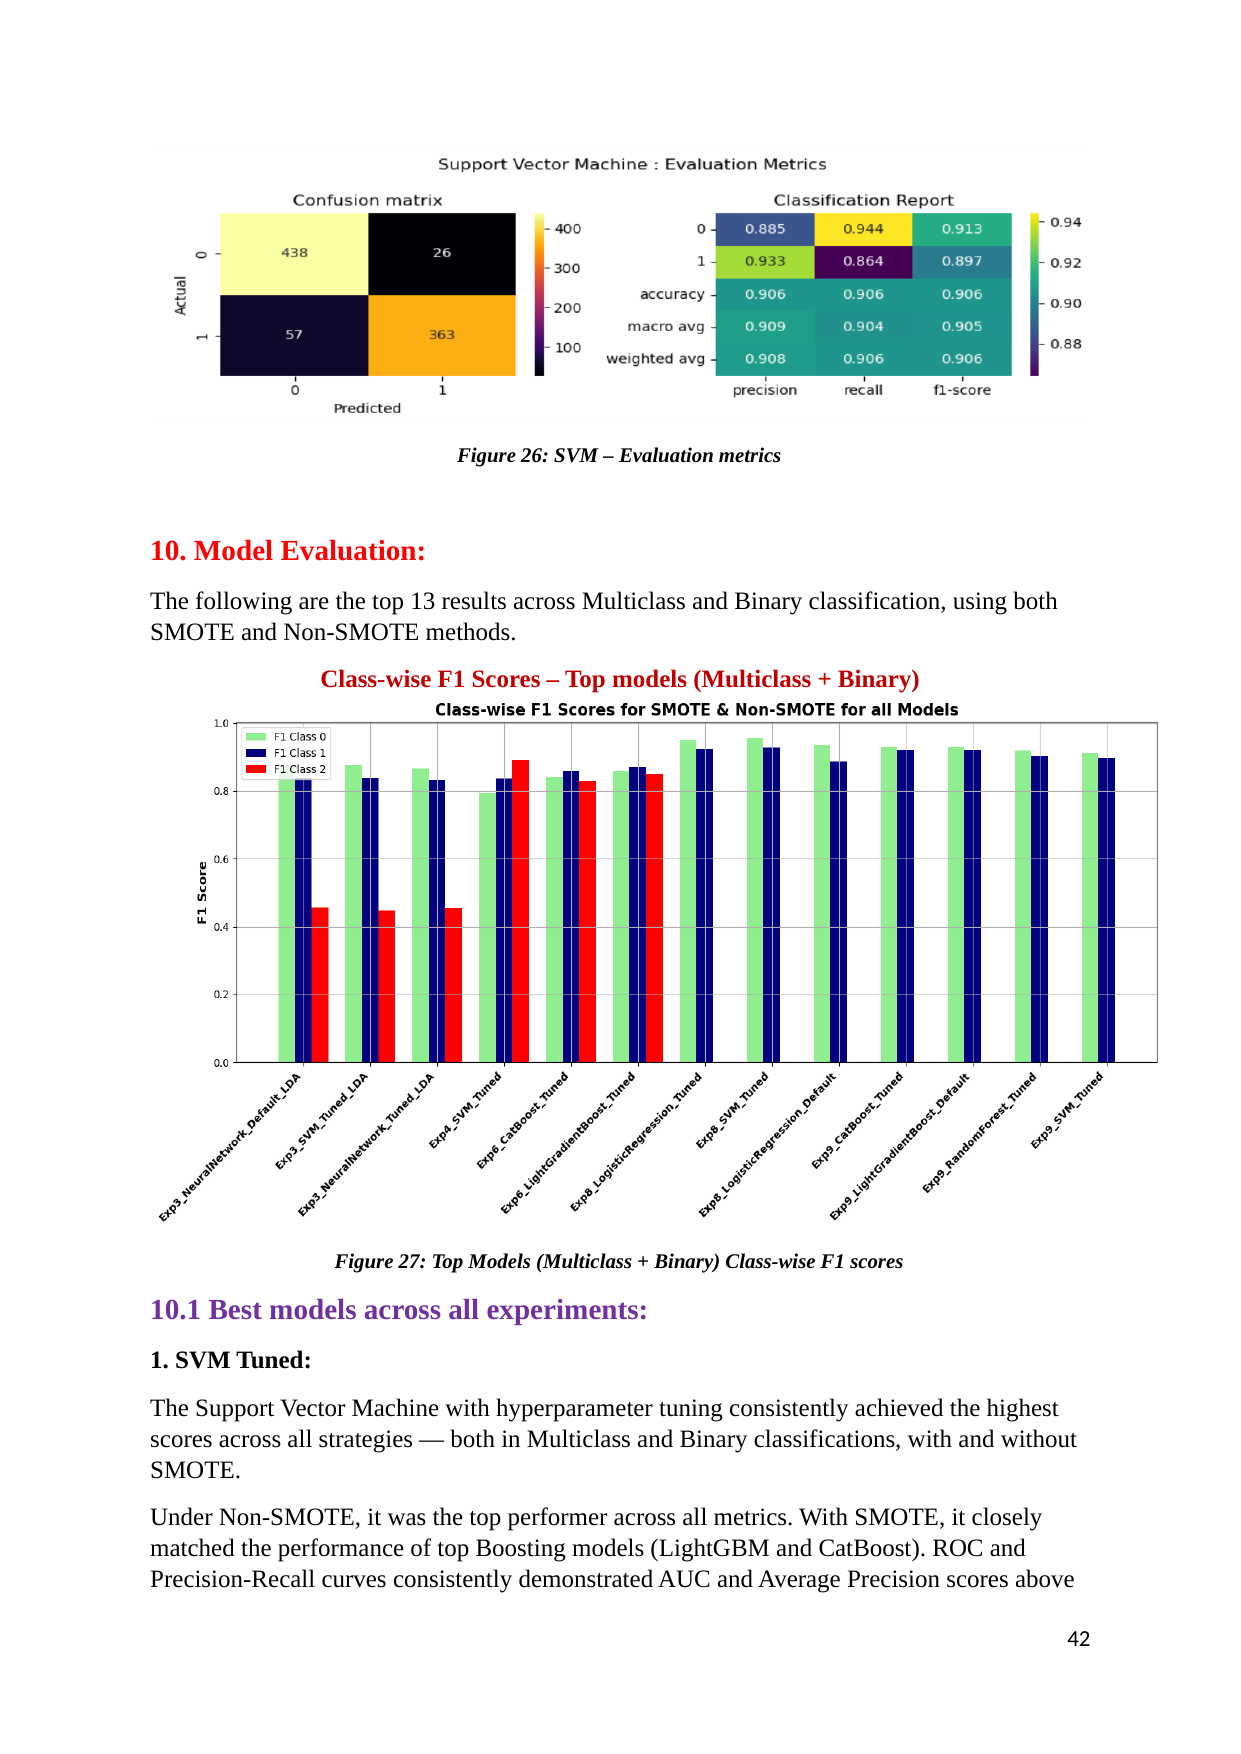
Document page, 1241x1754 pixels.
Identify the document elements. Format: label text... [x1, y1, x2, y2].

text Figure 26: SVM – Evaluation metrics [150, 443, 1090, 467]
text 10. Model Evaluation: [150, 533, 1090, 566]
text 10.1 Best models across all experiments: [150, 1292, 1090, 1326]
picture [153, 150, 1087, 424]
text The following are the top 13 results across Multiclass and Binary classification, using both SMOTE and Non-SMOTE methods. [150, 586, 1090, 646]
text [150, 1502, 1090, 1593]
text Figure 27: Top Models (Multiclass + Binary) Class-wise F1 scores [150, 1249, 1090, 1273]
text The Support Vector Machine with hyperparameter tuning consistently achieved the highest scores across all strategies — both in Multiclass and Binary classifications, with and without SMOTE. [150, 1393, 1090, 1483]
text Class-wise F1 Scores – Top models (Multiclass + Binary) [150, 664, 1090, 695]
text 1. SVM Tuned: [150, 1345, 1090, 1374]
picture [150, 695, 1163, 1231]
